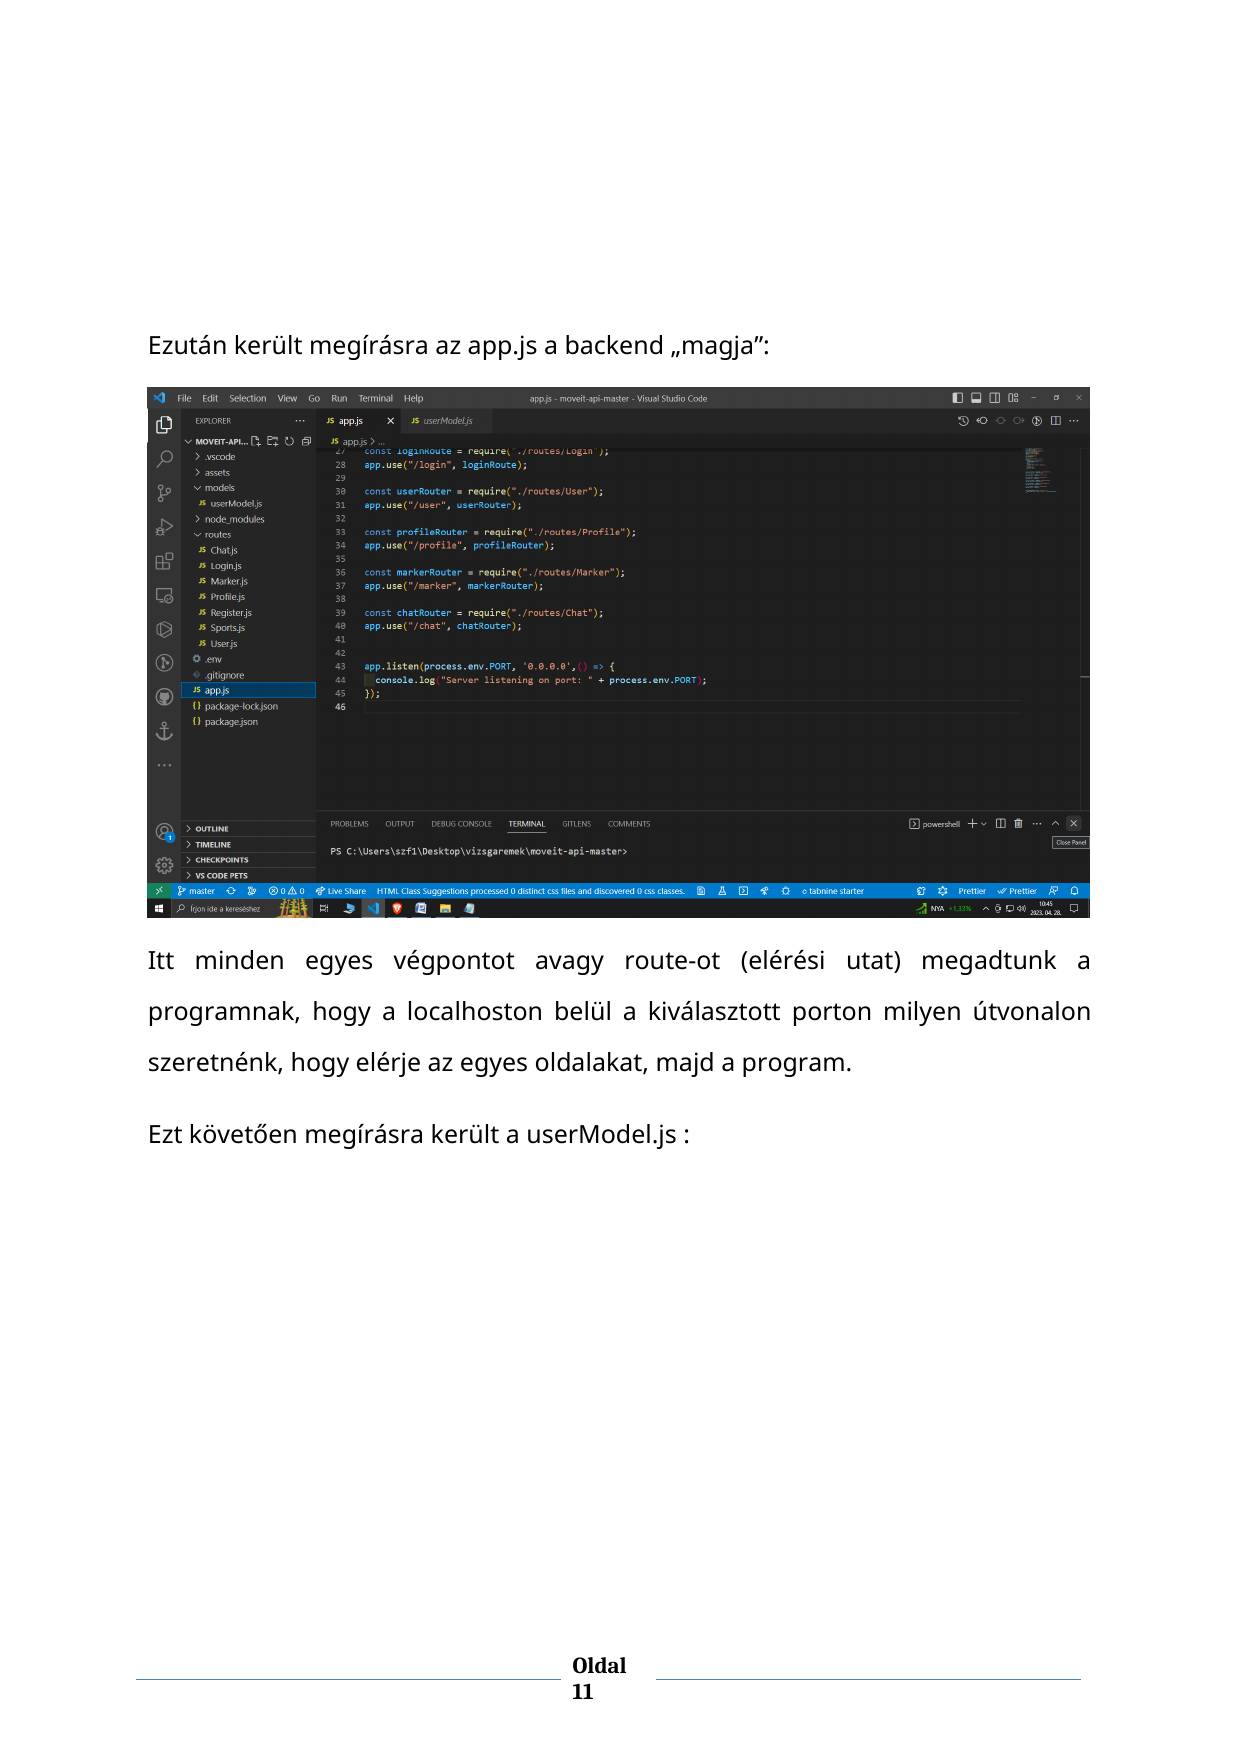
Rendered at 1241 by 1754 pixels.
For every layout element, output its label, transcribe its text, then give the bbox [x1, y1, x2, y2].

text Itt minden egyes végpontot avagy route-ot (elérési utat) megadtunk a programnak, hogy a localhoston belül a kiválasztott porton milyen útvonalon szeretnénk, hogy elérje az egyes oldalakat, majd a program. [148, 942, 1093, 1078]
picture [147, 387, 1090, 918]
text Ezután került megírásra az app.js a backend „magja”: [148, 328, 1093, 362]
text Ezt követően megírásra került a userModel.js : [148, 1116, 1093, 1150]
